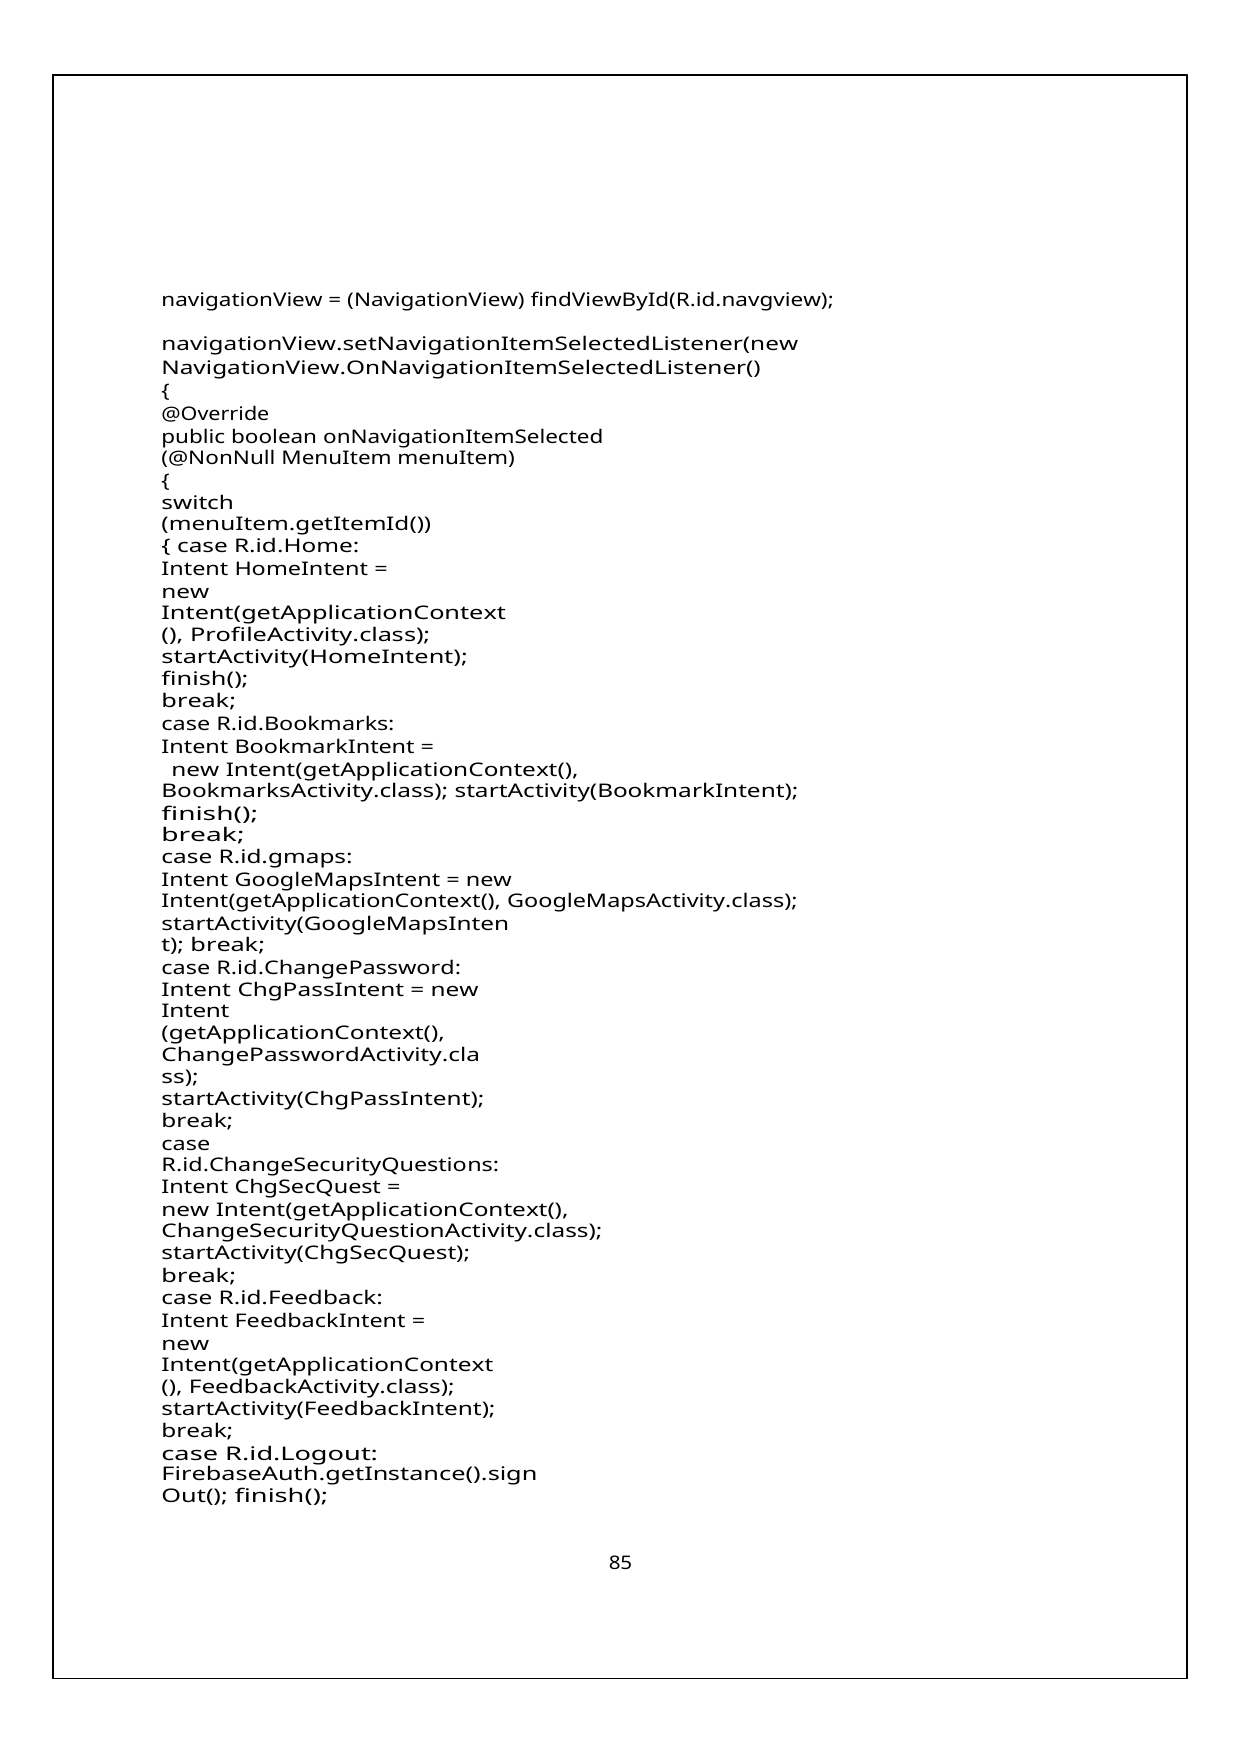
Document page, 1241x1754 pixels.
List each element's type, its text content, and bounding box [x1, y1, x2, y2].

text startActivity(GoogleMapsIntent); break; [161, 913, 511, 957]
text new Intent(getApplicationContext(), ProfileActivity.class); startActivity(HomeIntent); finish(); [161, 581, 509, 690]
text case R.id.Bookmarks: [161, 712, 1198, 735]
text Intent BookmarkIntent = [161, 735, 1198, 758]
text finish(); break; [161, 802, 288, 846]
text case R.id.ChangeSecurityQuestions: Intent ChgSecQuest = [161, 1133, 511, 1199]
text Intent ChgPassIntent = new Intent (getApplicationContext(), ChangePasswordActivity.class); startActivity(ChgPassIntent); break; [161, 979, 486, 1133]
text @Override [161, 402, 1198, 425]
text case R.id.Feedback: [161, 1287, 1198, 1309]
text navigationView = (NavigationView) findViewById(R.id.navgview); [161, 286, 1198, 311]
text case R.id.ChangePassword: [161, 957, 1198, 979]
text { [161, 379, 1198, 402]
text new Intent(getApplicationContext(), ChangeSecurityQuestionActivity.class); startActivity(ChgSecQuest); [161, 1199, 609, 1265]
text 85 [425, 1549, 815, 1575]
text new Intent(getApplicationContext(), FeedbackActivity.class); startActivity(FeedbackIntent); break; [161, 1333, 498, 1442]
text break; [161, 690, 1198, 712]
text new Intent(getApplicationContext(), BookmarksActivity.class); startActivity(BookmarkIntent); [161, 759, 848, 802]
text { [161, 469, 1198, 491]
text navigationView.setNavigationItemSelectedListener(new NavigationView.OnNavigationItemSelectedListener() [161, 330, 1198, 379]
text Intent FeedbackIntent = [161, 1309, 1198, 1332]
text case R.id.gmaps: [161, 846, 1198, 868]
text Intent GoogleMapsIntent = new Intent(getApplicationContext(), GoogleMapsActivity.class); [161, 869, 848, 913]
text case R.id.Logout: FirebaseAuth.getInstance().signOut(); finish(); [161, 1442, 552, 1508]
text switch (menuItem.getItemId()) { case R.id.Home: [161, 492, 491, 558]
text Intent HomeIntent = [161, 558, 1198, 580]
text public boolean onNavigationItemSelected (@NonNull MenuItem menuItem) [161, 426, 609, 469]
text break; [161, 1265, 1198, 1287]
